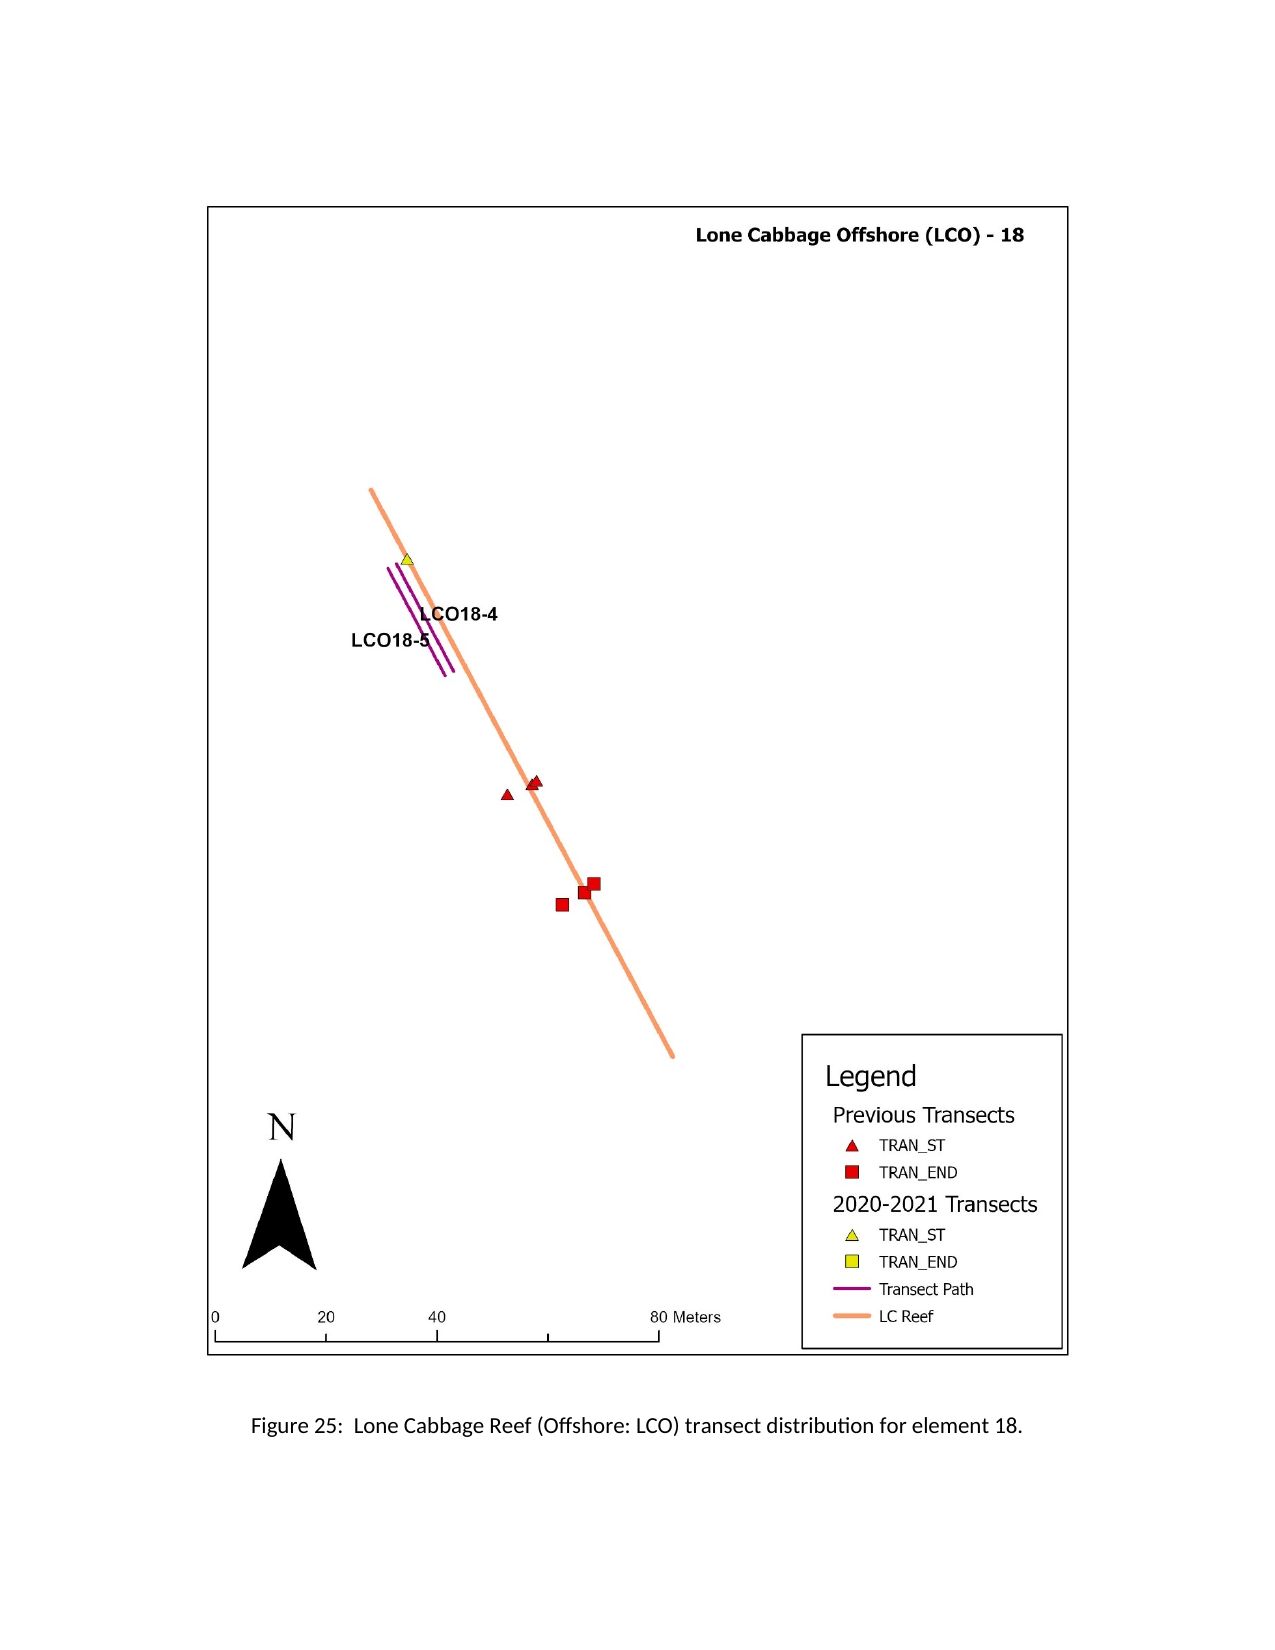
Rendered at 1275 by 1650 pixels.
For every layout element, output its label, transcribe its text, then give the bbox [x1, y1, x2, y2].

text Figure 25: Lone Cabbage Reef (Offshore: LCO) transect distribution for element 18. [150, 1412, 1125, 1439]
picture [150, 150, 1125, 1412]
